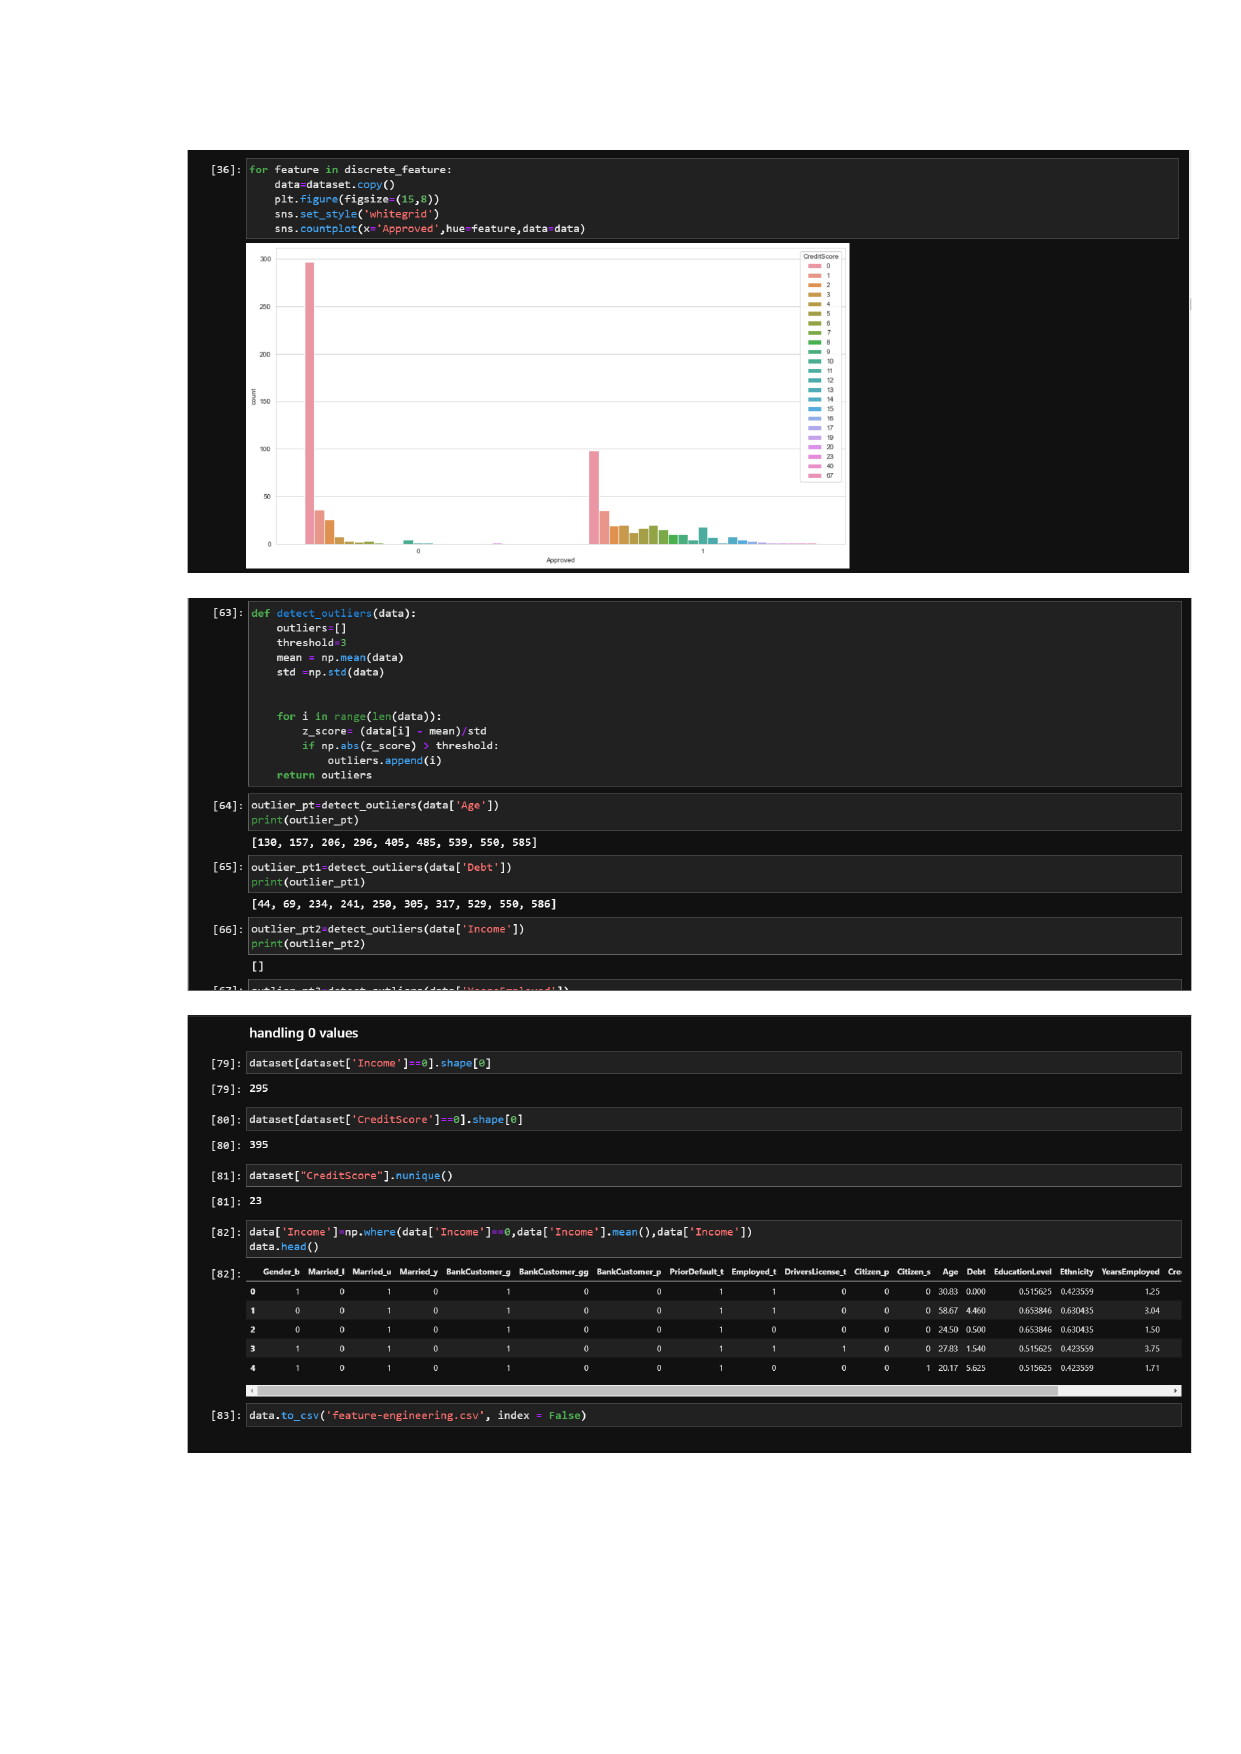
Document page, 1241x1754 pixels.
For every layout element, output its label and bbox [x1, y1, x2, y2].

picture [187, 598, 1192, 991]
picture [187, 1015, 1192, 1453]
picture [187, 150, 1192, 573]
